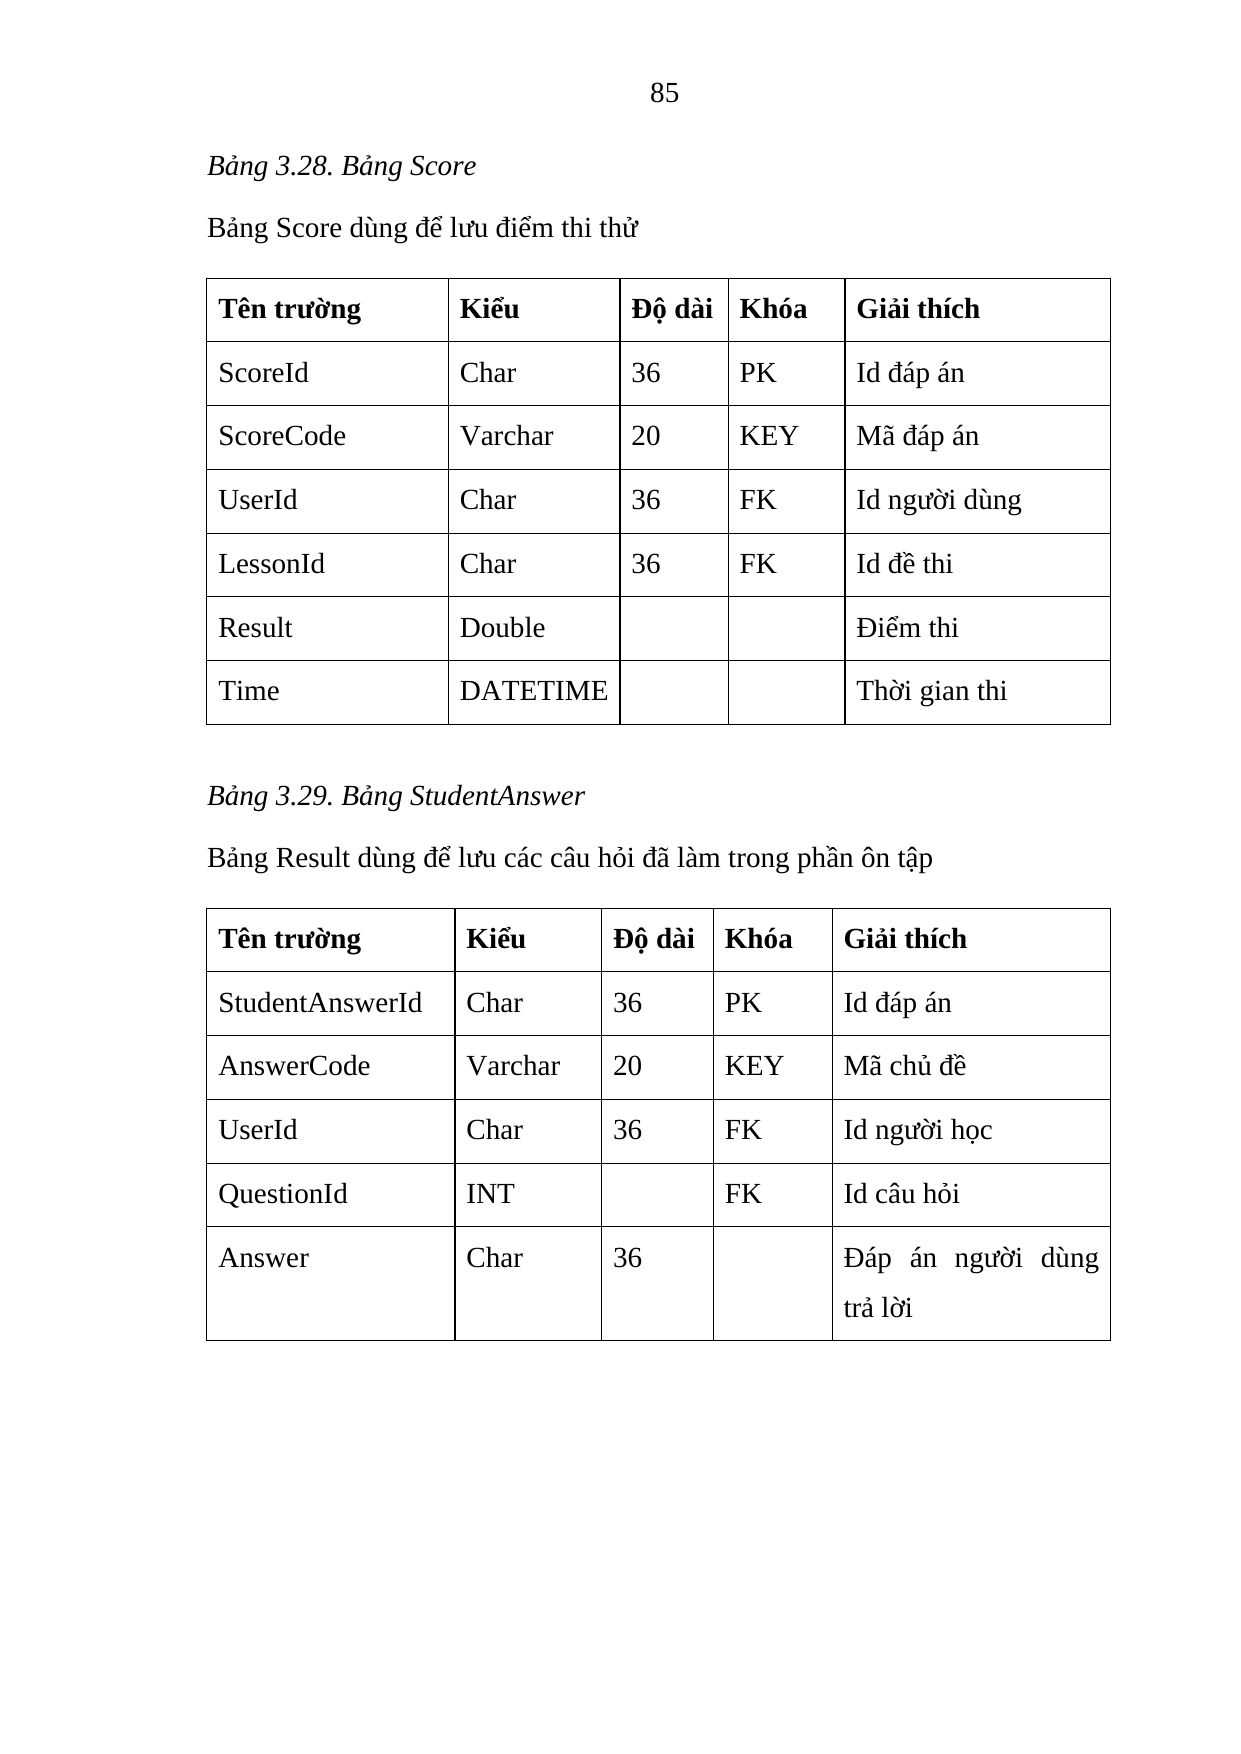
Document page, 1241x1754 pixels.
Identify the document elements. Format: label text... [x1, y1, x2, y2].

table_cell FK [714, 1164, 832, 1226]
table_cell Mã đáp án [846, 406, 1110, 469]
table_cell Time [207, 661, 448, 724]
table_cell Answer [207, 1227, 454, 1340]
table_header Khóa [714, 909, 832, 971]
table_header Độ dài [621, 279, 728, 341]
table_cell [714, 1227, 832, 1340]
table_cell [621, 661, 728, 724]
text Bảng Result dùng để lưu các câu hỏi đã làm trong phần ôn tập [207, 840, 1122, 874]
table_cell LessonId [207, 534, 448, 596]
table_cell FK [714, 1100, 832, 1162]
table_cell 20 [621, 406, 728, 469]
table_cell [729, 661, 844, 724]
table_cell FK [729, 534, 844, 596]
table_cell StudentAnswerId [207, 972, 454, 1035]
table_header Tên trường [207, 909, 454, 971]
table_cell Id đáp án [846, 342, 1110, 405]
table_cell KEY [729, 406, 844, 469]
table_cell [602, 1164, 713, 1226]
table_cell 36 [602, 972, 713, 1035]
table_cell QuestionId [207, 1164, 454, 1226]
table_cell Varchar [449, 406, 619, 469]
text Bảng 3.29. Bảng StudentAnswer [207, 778, 1122, 811]
table_cell Id đề thi [846, 534, 1110, 596]
table_cell Id người học [833, 1100, 1110, 1162]
table_cell Char [449, 470, 619, 532]
table_cell Result [207, 597, 448, 660]
table_cell KEY [714, 1036, 832, 1099]
table_cell PK [729, 342, 844, 405]
table_cell Char [449, 342, 619, 405]
table_cell 36 [621, 470, 728, 532]
table_cell [729, 597, 844, 660]
text Bảng 3.28. Bảng Score [207, 148, 1122, 181]
table_header Giải thích [846, 279, 1110, 341]
table_cell Id đáp án [833, 972, 1110, 1035]
table_cell Char [456, 972, 601, 1035]
table_cell Thời gian thi [846, 661, 1110, 724]
table_cell 20 [602, 1036, 713, 1099]
table_cell ScoreCode [207, 406, 448, 469]
table_cell 36 [621, 534, 728, 596]
table_cell AnswerCode [207, 1036, 454, 1099]
table_header Độ dài [602, 909, 713, 971]
table_header Giải thích [833, 909, 1110, 971]
table_cell UserId [207, 470, 448, 532]
text Bảng Score dùng để lưu điểm thi thử [207, 211, 1122, 244]
table_cell Đáp án người dùng trả lời [833, 1227, 1110, 1340]
table_cell 36 [602, 1227, 713, 1340]
table_cell ScoreId [207, 342, 448, 405]
table_cell Char [456, 1100, 601, 1162]
table_cell Điểm thi [846, 597, 1110, 660]
table_header Kiểu [456, 909, 601, 971]
table_cell Mã chủ đề [833, 1036, 1110, 1099]
table_cell Id câu hỏi [833, 1164, 1110, 1226]
table_header Tên trường [207, 279, 448, 341]
table_cell [621, 597, 728, 660]
table_cell DATETIME [449, 661, 619, 724]
table_cell 36 [621, 342, 728, 405]
table_cell Varchar [456, 1036, 601, 1099]
table_cell UserId [207, 1100, 454, 1162]
table_cell FK [729, 470, 844, 532]
table_cell INT [456, 1164, 601, 1226]
table_cell 36 [602, 1100, 713, 1162]
table_cell Char [456, 1227, 601, 1340]
table_header Khóa [729, 279, 844, 341]
table_cell Id người dùng [846, 470, 1110, 532]
table_header Kiểu [449, 279, 619, 341]
table_cell Char [449, 534, 619, 596]
table_cell PK [714, 972, 832, 1035]
table_cell Double [449, 597, 619, 660]
